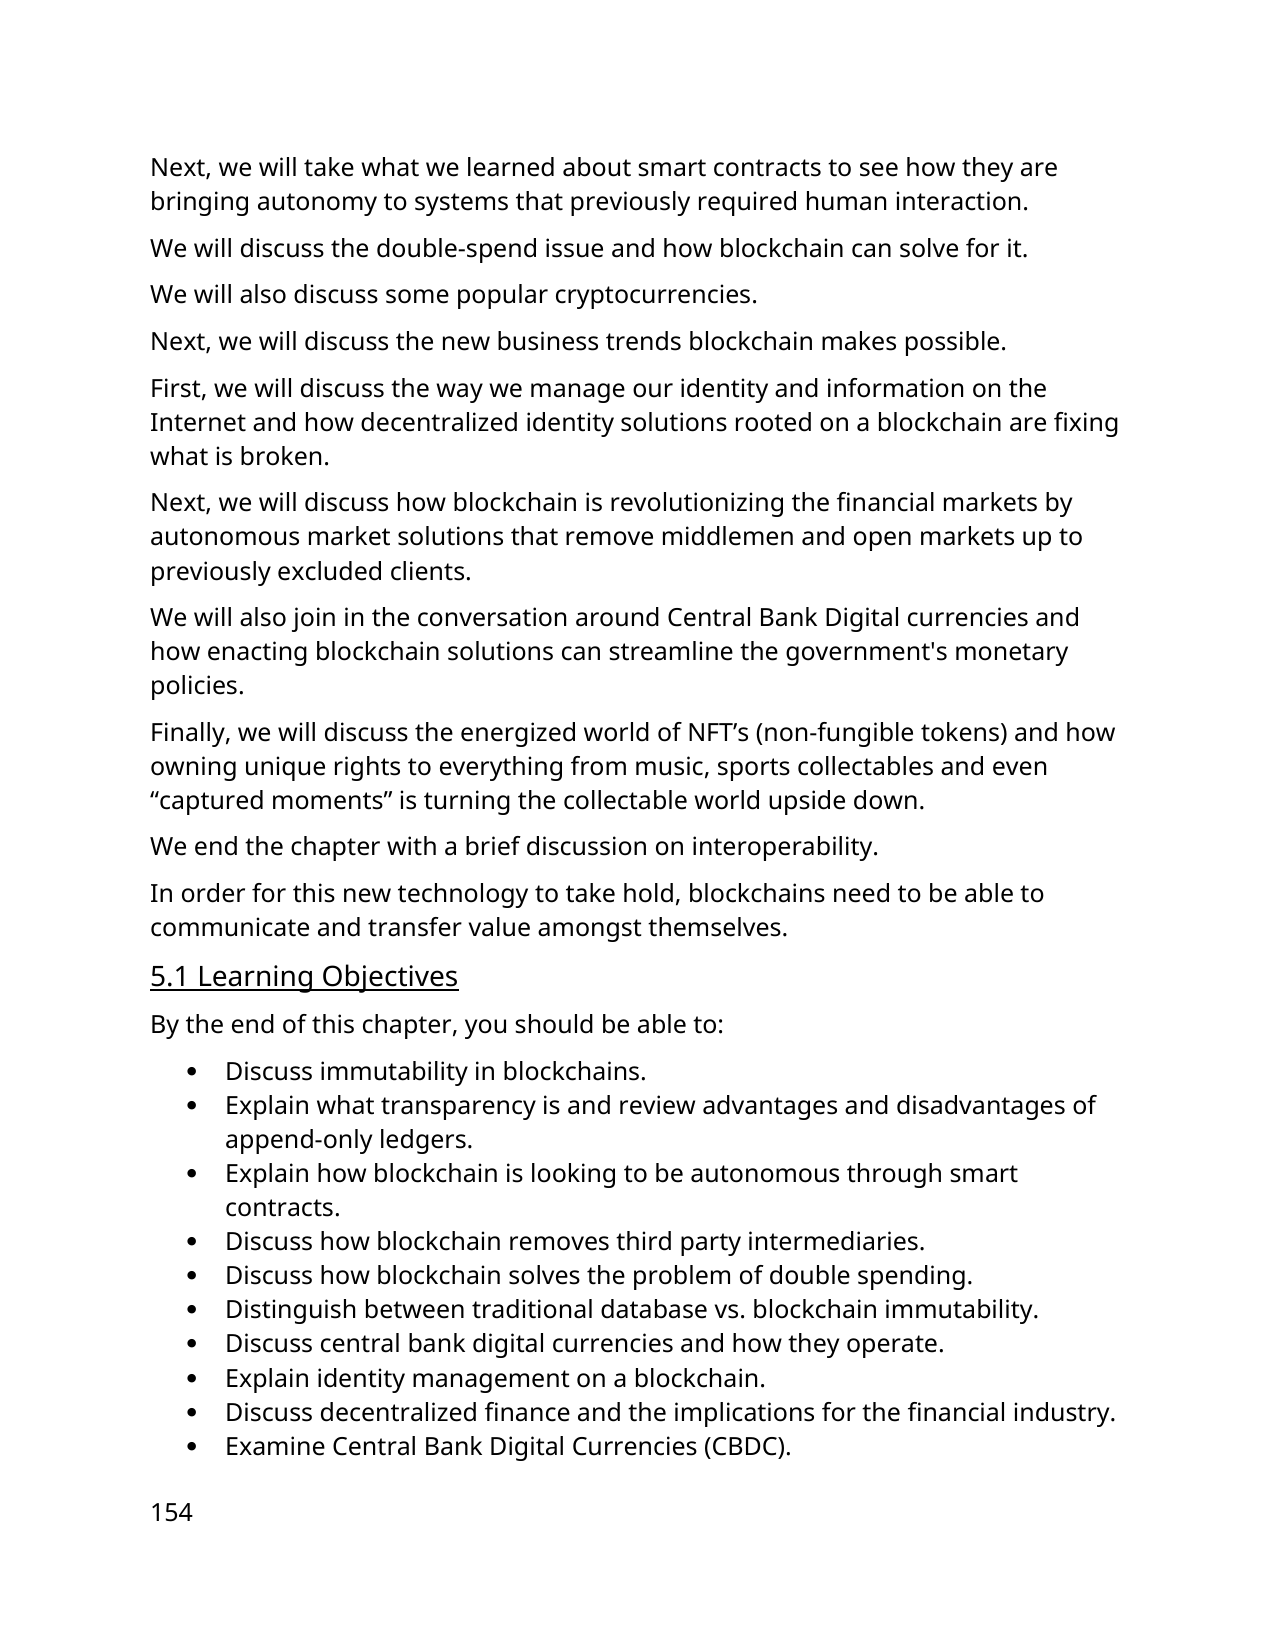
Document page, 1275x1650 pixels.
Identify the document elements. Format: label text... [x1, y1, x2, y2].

text We end the chapter with a brief discussion on interoperability. [150, 829, 1125, 863]
text We will also discuss some popular cryptocurrencies. [150, 277, 1125, 311]
subtitle 5.1 Learning Objectives [150, 956, 1125, 994]
list Discuss how blockchain removes third party intermediaries. [187, 1224, 1125, 1258]
list Distinguish between traditional database vs. blockchain immutability. [187, 1292, 1125, 1326]
text Next, we will discuss how blockchain is revolutionizing the financial markets by autonomous market solutions that remove middlemen and open markets up to previously excluded clients. [150, 485, 1125, 587]
text Finally, we will discuss the energized world of NFT’s (non-fungible tokens) and how owning unique rights to everything from music, sports collectables and even “captured moments” is turning the collectable world upside down. [150, 714, 1125, 817]
list Discuss central bank digital currencies and how they operate. [187, 1326, 1125, 1360]
list Explain identity management on a blockchain. [187, 1360, 1125, 1394]
list Discuss immutability in blockchains. [187, 1054, 1125, 1088]
list Examine Central Bank Digital Currencies (CBDC). [187, 1428, 1125, 1462]
text By the end of this chapter, you should be able to: [150, 1007, 1125, 1041]
text Next, we will discuss the new business trends blockchain makes possible. [150, 324, 1125, 358]
list Explain how blockchain is looking to be autonomous through smart contracts. [187, 1156, 1125, 1224]
list Explain what transparency is and review advantages and disadvantages of append-only ledgers. [187, 1088, 1125, 1156]
text First, we will discuss the way we manage our identity and information on the Internet and how decentralized identity solutions rooted on a blockchain are fixing what is broken. [150, 370, 1125, 472]
text Next, we will take what we learned about smart contracts to see how they are bringing autonomy to systems that previously required human interaction. [150, 150, 1125, 218]
text In order for this new technology to take hold, blockchains need to be able to communicate and transfer value amongst themselves. [150, 876, 1125, 944]
text We will discuss the double-spend issue and how blockchain can solve for it. [150, 231, 1125, 265]
text We will also join in the conversation around Central Bank Digital currencies and how enacting blockchain solutions can streamline the government's monetary policies. [150, 600, 1125, 702]
list Discuss how blockchain solves the problem of double spending. [187, 1258, 1125, 1292]
list Discuss decentralized finance and the implications for the financial industry. [187, 1394, 1125, 1428]
